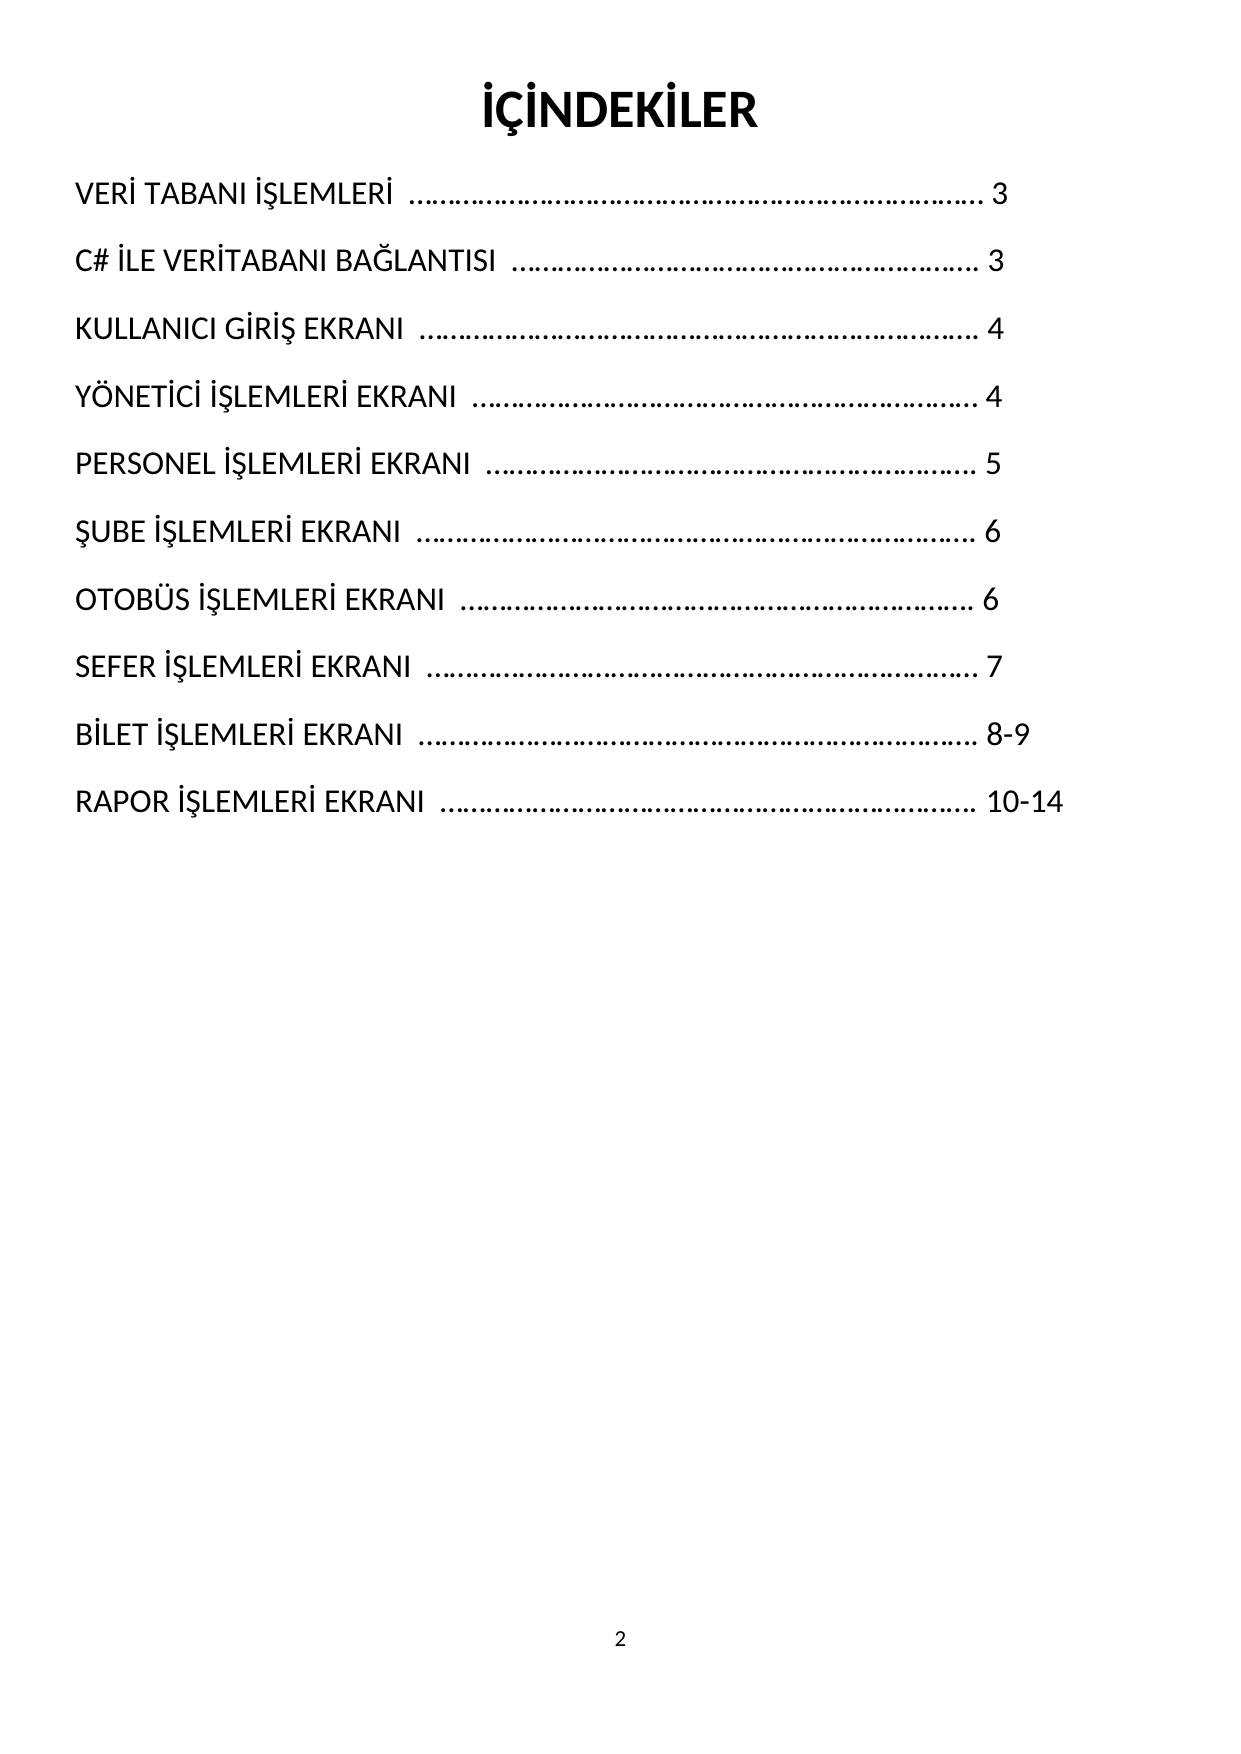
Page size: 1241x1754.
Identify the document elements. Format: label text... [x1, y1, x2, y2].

text PERSONEL İŞLEMLERİ EKRANI ………………………………………………………. 5 [75, 442, 1165, 483]
text SEFER İŞLEMLERİ EKRANI ……………………………………………………………… 7 [75, 645, 1165, 686]
text ŞUBE İŞLEMLERİ EKRANI ………………………………………………………………. 6 [75, 510, 1165, 551]
text İÇİNDEKİLER [75, 75, 1165, 141]
text VERİ TABANI İŞLEMLERİ ………………………………………………………………… 3 [75, 172, 1165, 213]
text KULLANICI GİRİŞ EKRANI ………………………………………………………………. 4 [75, 307, 1165, 348]
text BİLET İŞLEMLERİ EKRANI ………………………………………………………………. 8-9 [75, 713, 1165, 753]
text OTOBÜS İŞLEMLERİ EKRANI …………………………………………………………. 6 [75, 577, 1165, 618]
text RAPOR İŞLEMLERİ EKRANI ……………………………………………………………. 10-14 [75, 780, 1165, 821]
text YÖNETİCİ İŞLEMLERİ EKRANI ………………………………………………………… 4 [75, 375, 1165, 415]
text C# İLE VERİTABANI BAĞLANTISI ……………………………………………………. 3 [75, 239, 1165, 280]
